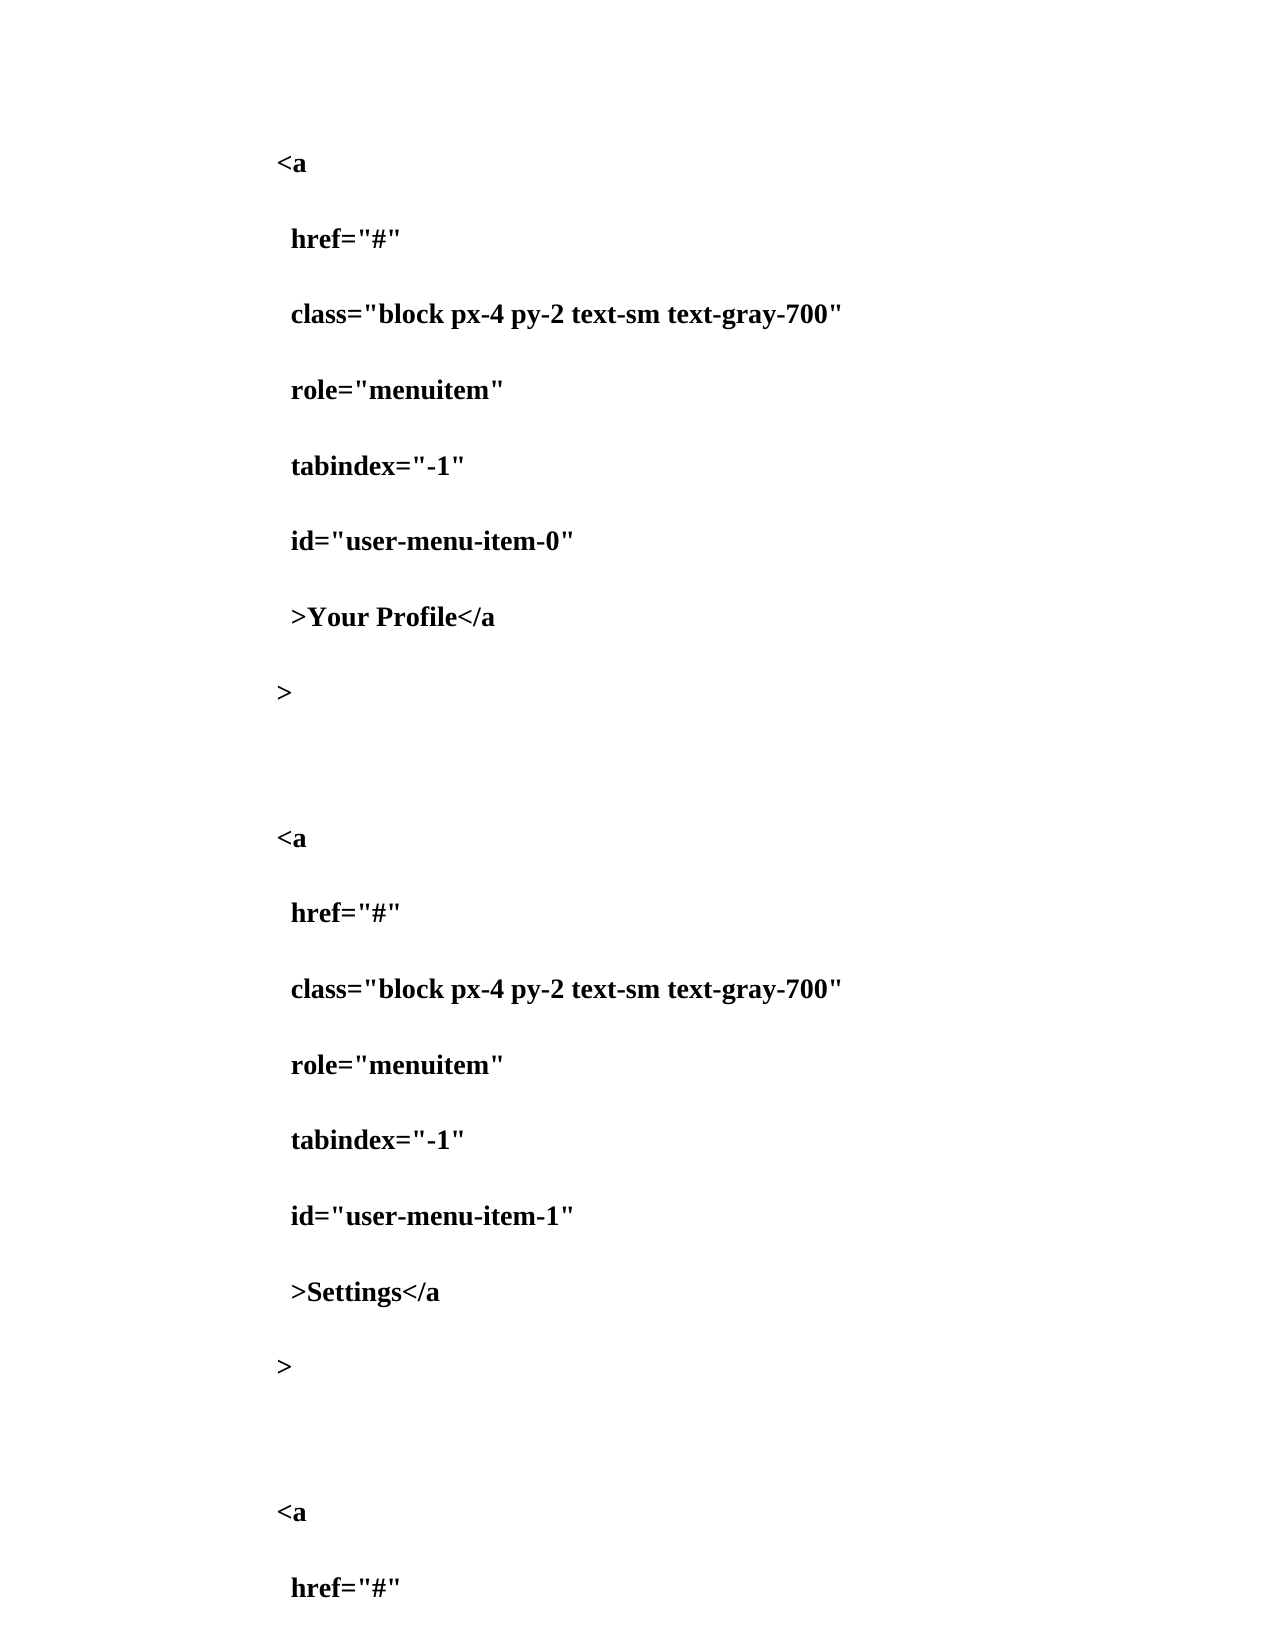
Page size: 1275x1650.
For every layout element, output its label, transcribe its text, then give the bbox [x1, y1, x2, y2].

text id="user-menu-item-1" [150, 1199, 1255, 1231]
text >Settings</a [150, 1275, 1255, 1307]
text role="menuitem" [150, 373, 1255, 406]
text class="block px-4 py-2 text-sm text-gray-700" [150, 972, 1255, 1004]
text href="#" [150, 222, 1255, 254]
text role="menuitem" [150, 1048, 1255, 1080]
text <a [150, 821, 1255, 853]
text <a [150, 1496, 1255, 1528]
text tabindex="-1" [150, 449, 1255, 481]
text > [150, 1350, 1255, 1383]
text href="#" [150, 1571, 1255, 1603]
text class="block px-4 py-2 text-sm text-gray-700" [150, 298, 1255, 330]
text id="user-menu-item-0" [150, 524, 1255, 557]
text > [150, 676, 1255, 708]
text >Your Profile</a [150, 600, 1255, 632]
text <a [150, 146, 1255, 179]
text href="#" [150, 897, 1255, 929]
text tabindex="-1" [150, 1123, 1255, 1156]
